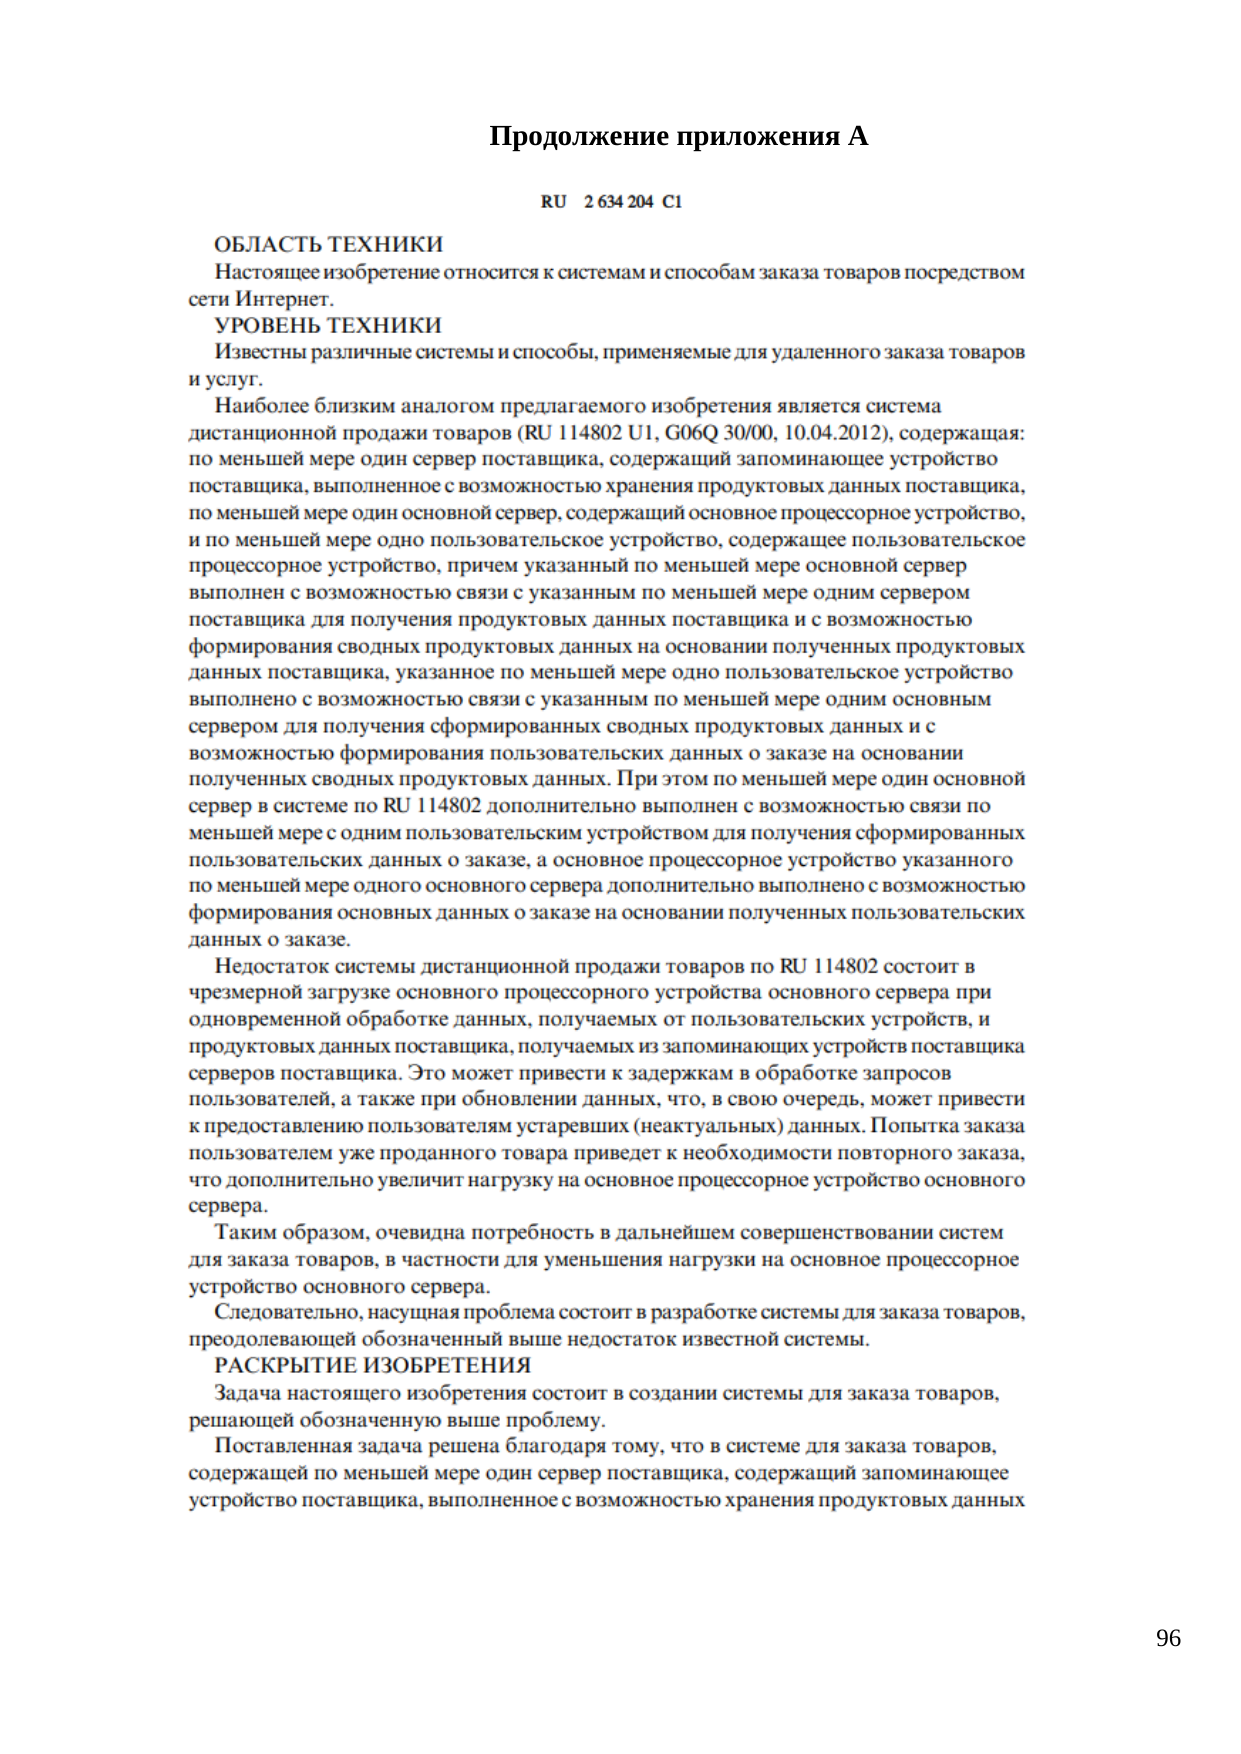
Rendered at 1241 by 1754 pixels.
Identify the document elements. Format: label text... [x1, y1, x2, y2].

text Продолжение приложения А [177, 118, 1181, 152]
picture [177, 168, 1110, 1535]
